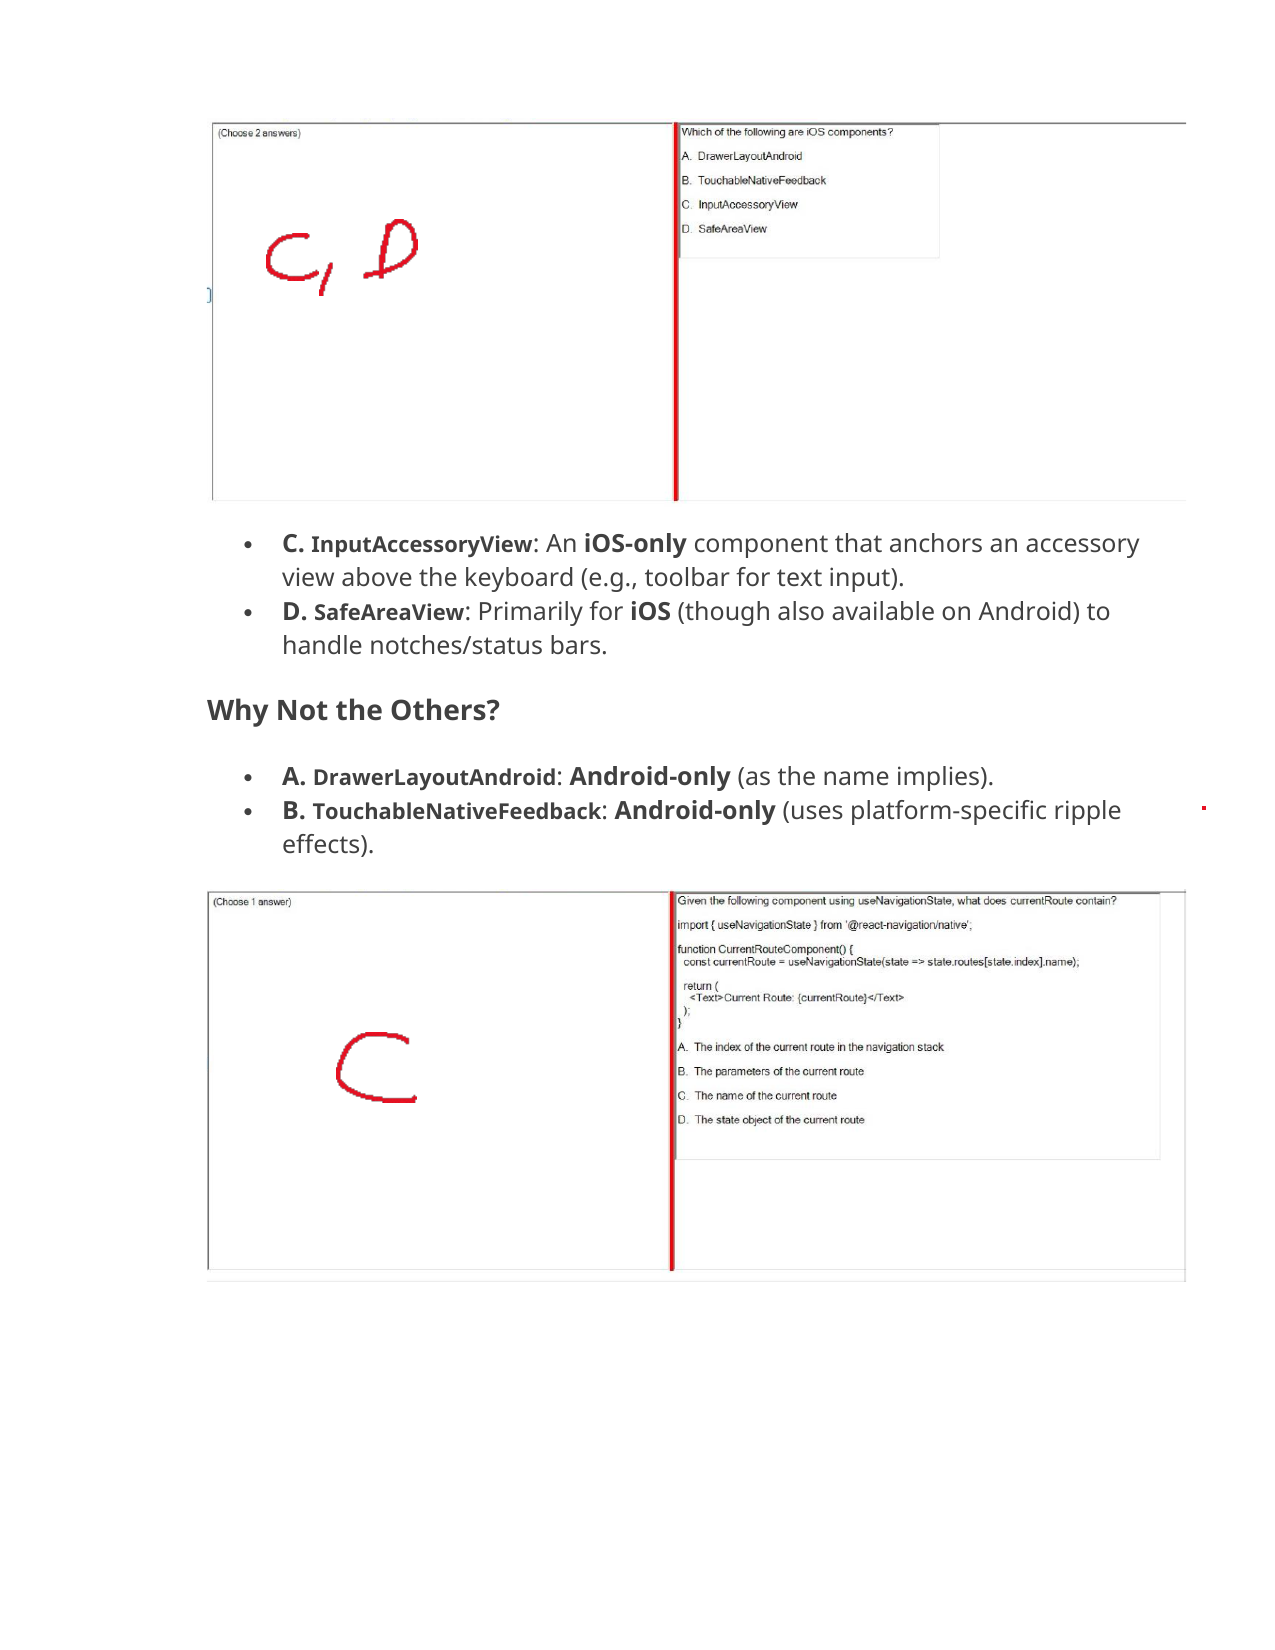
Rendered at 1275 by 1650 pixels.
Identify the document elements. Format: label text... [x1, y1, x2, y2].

list A. DrawerLayoutAndroid: Android-only (as the name implies). [244, 758, 1186, 792]
list D. SafeAreaView: Primarily for iOS (though also available on Android) to handle notches/status bars. [244, 593, 1186, 662]
list B. TouchableNativeFeedback: Android-only (uses platform-specific ripple effects). [244, 792, 1186, 860]
list C. InputAccessoryView: An iOS-only component that anchors an accessory view above the keyboard (e.g., toolbar for text input). [244, 525, 1186, 593]
picture [206, 118, 1187, 507]
text Why Not the Others? [207, 691, 1186, 729]
picture [206, 889, 1187, 1282]
